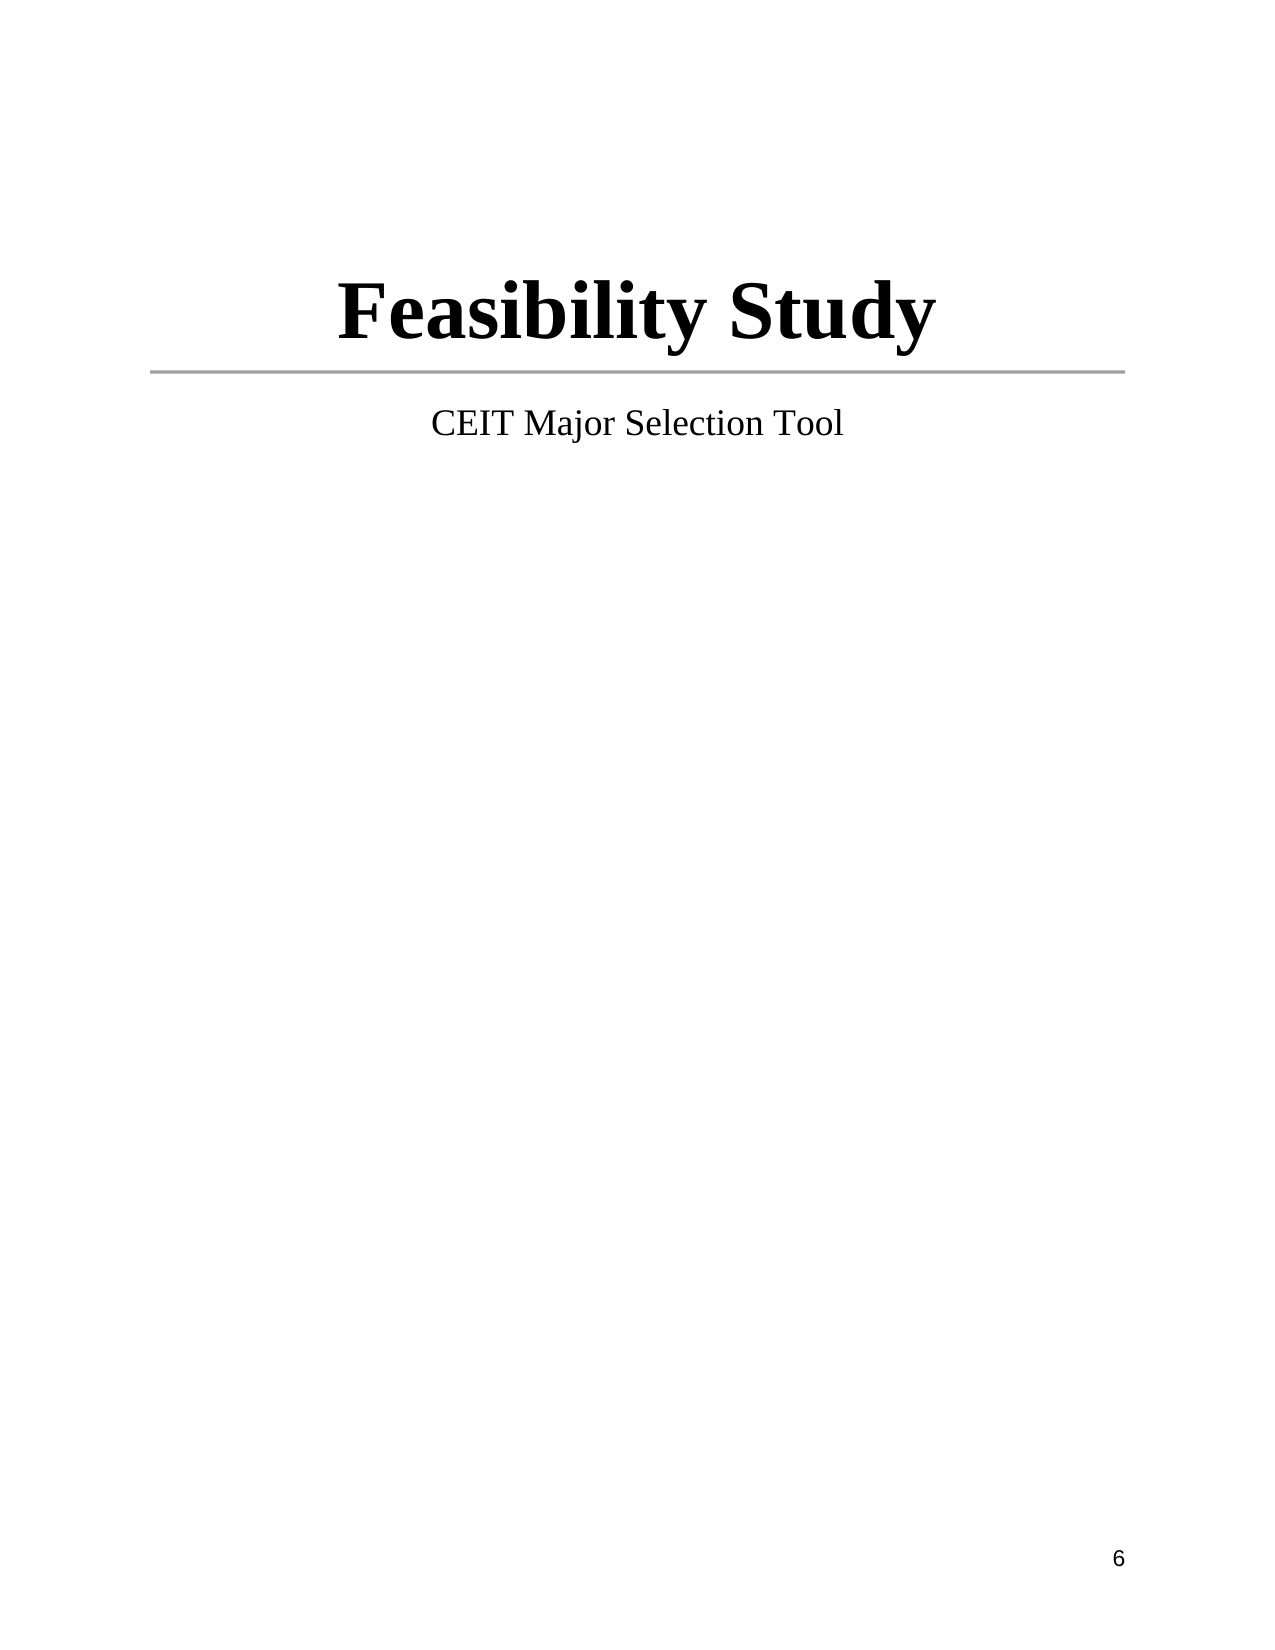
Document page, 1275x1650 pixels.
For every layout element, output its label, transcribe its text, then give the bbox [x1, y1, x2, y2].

text CEIT Major Selection Tool [150, 401, 1125, 444]
text Feasibility Study [150, 260, 1125, 356]
